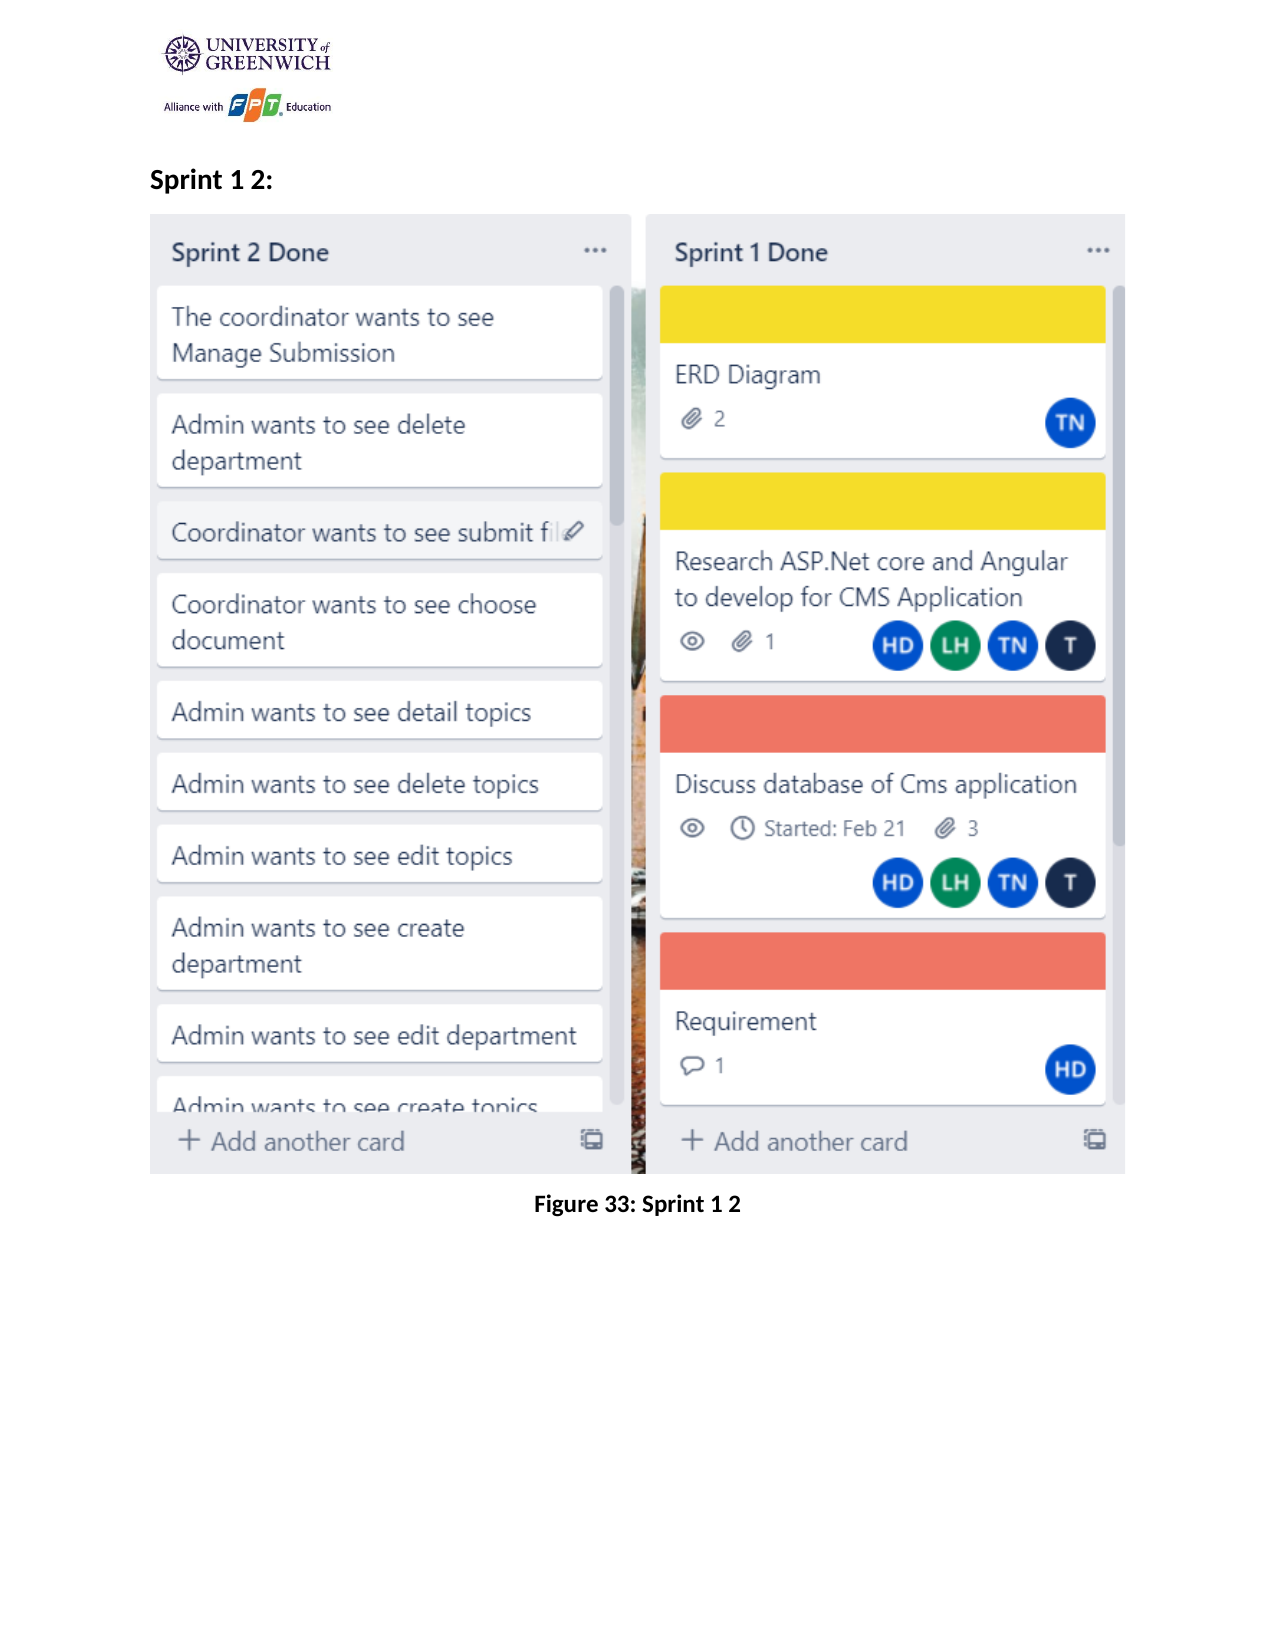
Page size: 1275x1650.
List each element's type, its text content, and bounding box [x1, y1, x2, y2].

text Sprint 1 2: [150, 161, 1125, 197]
picture [150, 21, 343, 133]
text Figure 33: Sprint 1 2 [150, 1188, 1125, 1219]
picture [150, 214, 1125, 1174]
